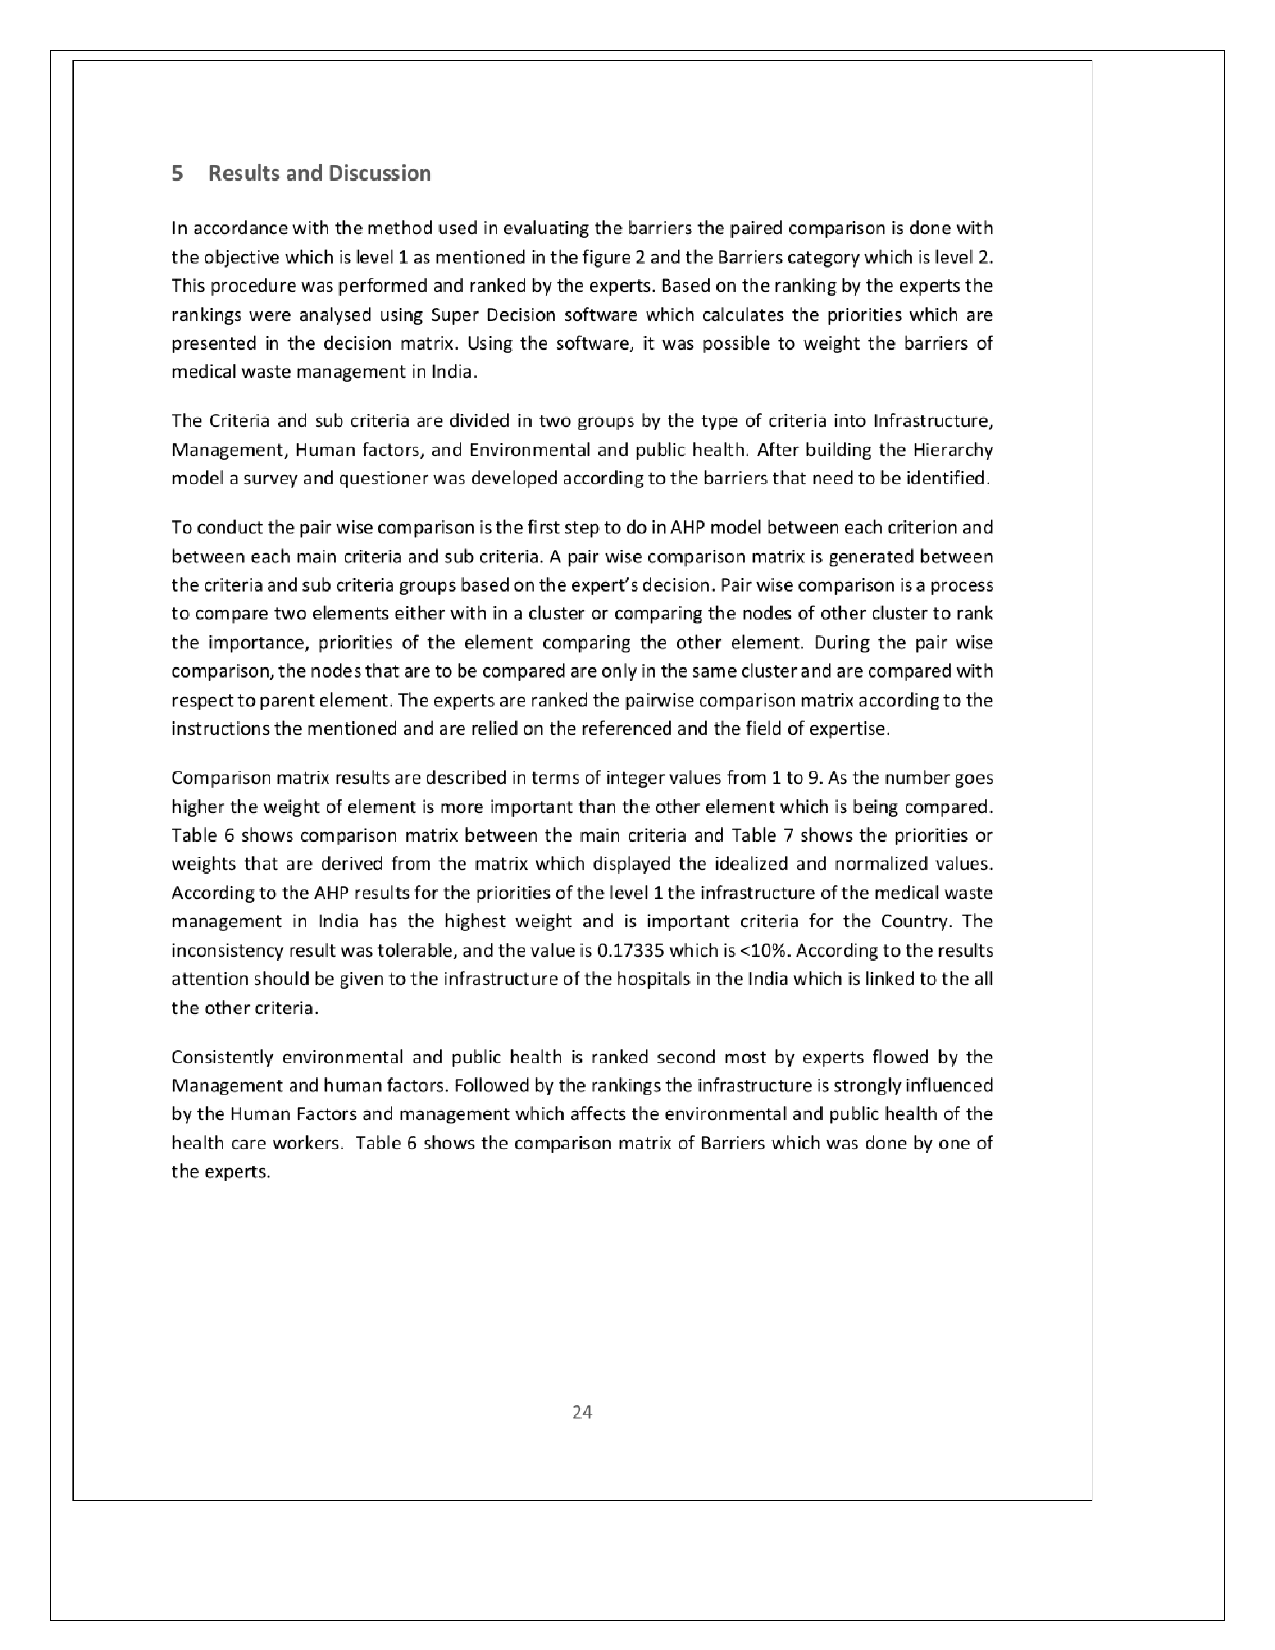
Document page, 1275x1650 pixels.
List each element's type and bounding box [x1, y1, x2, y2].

picture [72, 60, 1093, 1501]
